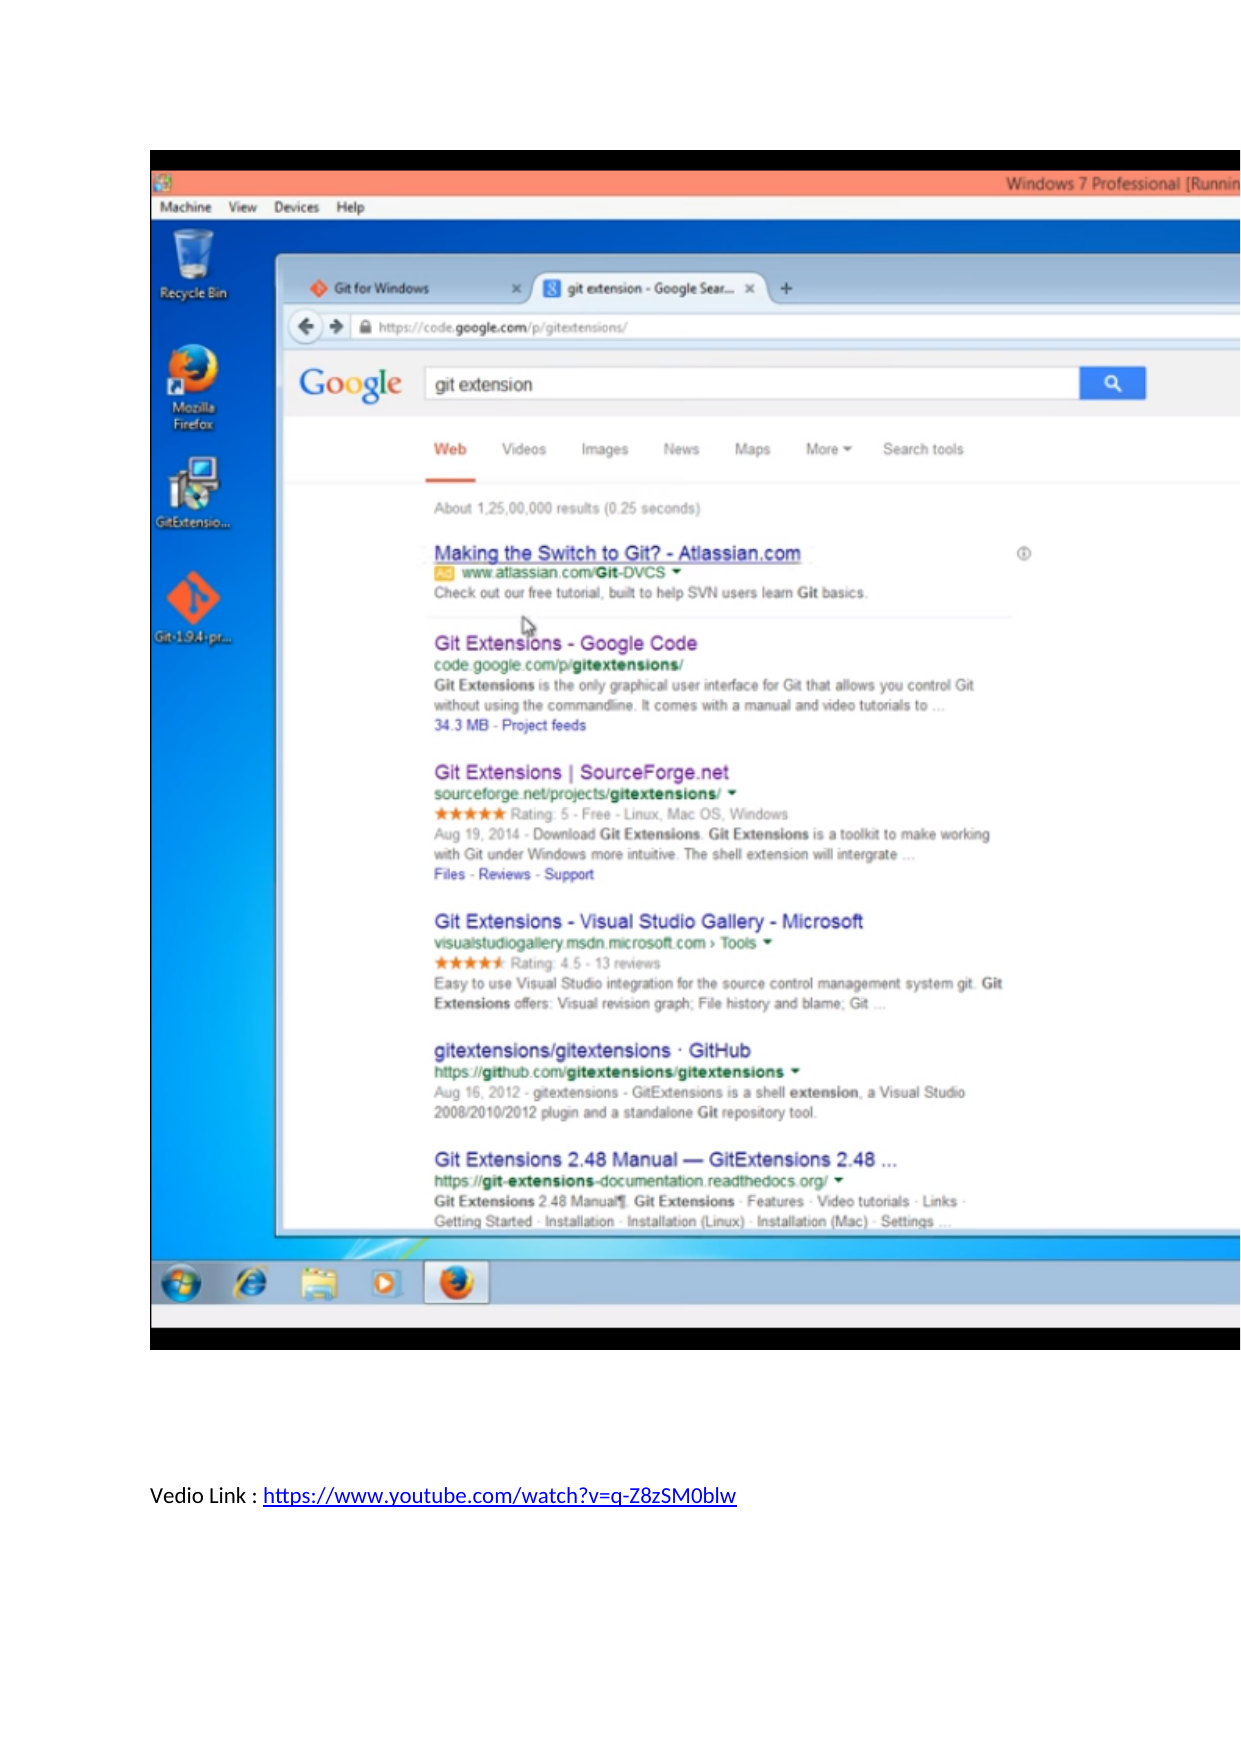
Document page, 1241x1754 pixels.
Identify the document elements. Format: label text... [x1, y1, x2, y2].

picture [150, 150, 1241, 1350]
text Vedio Link : https://www.youtube.com/watch?v=q-Z8zSM0blw [150, 1481, 1090, 1509]
